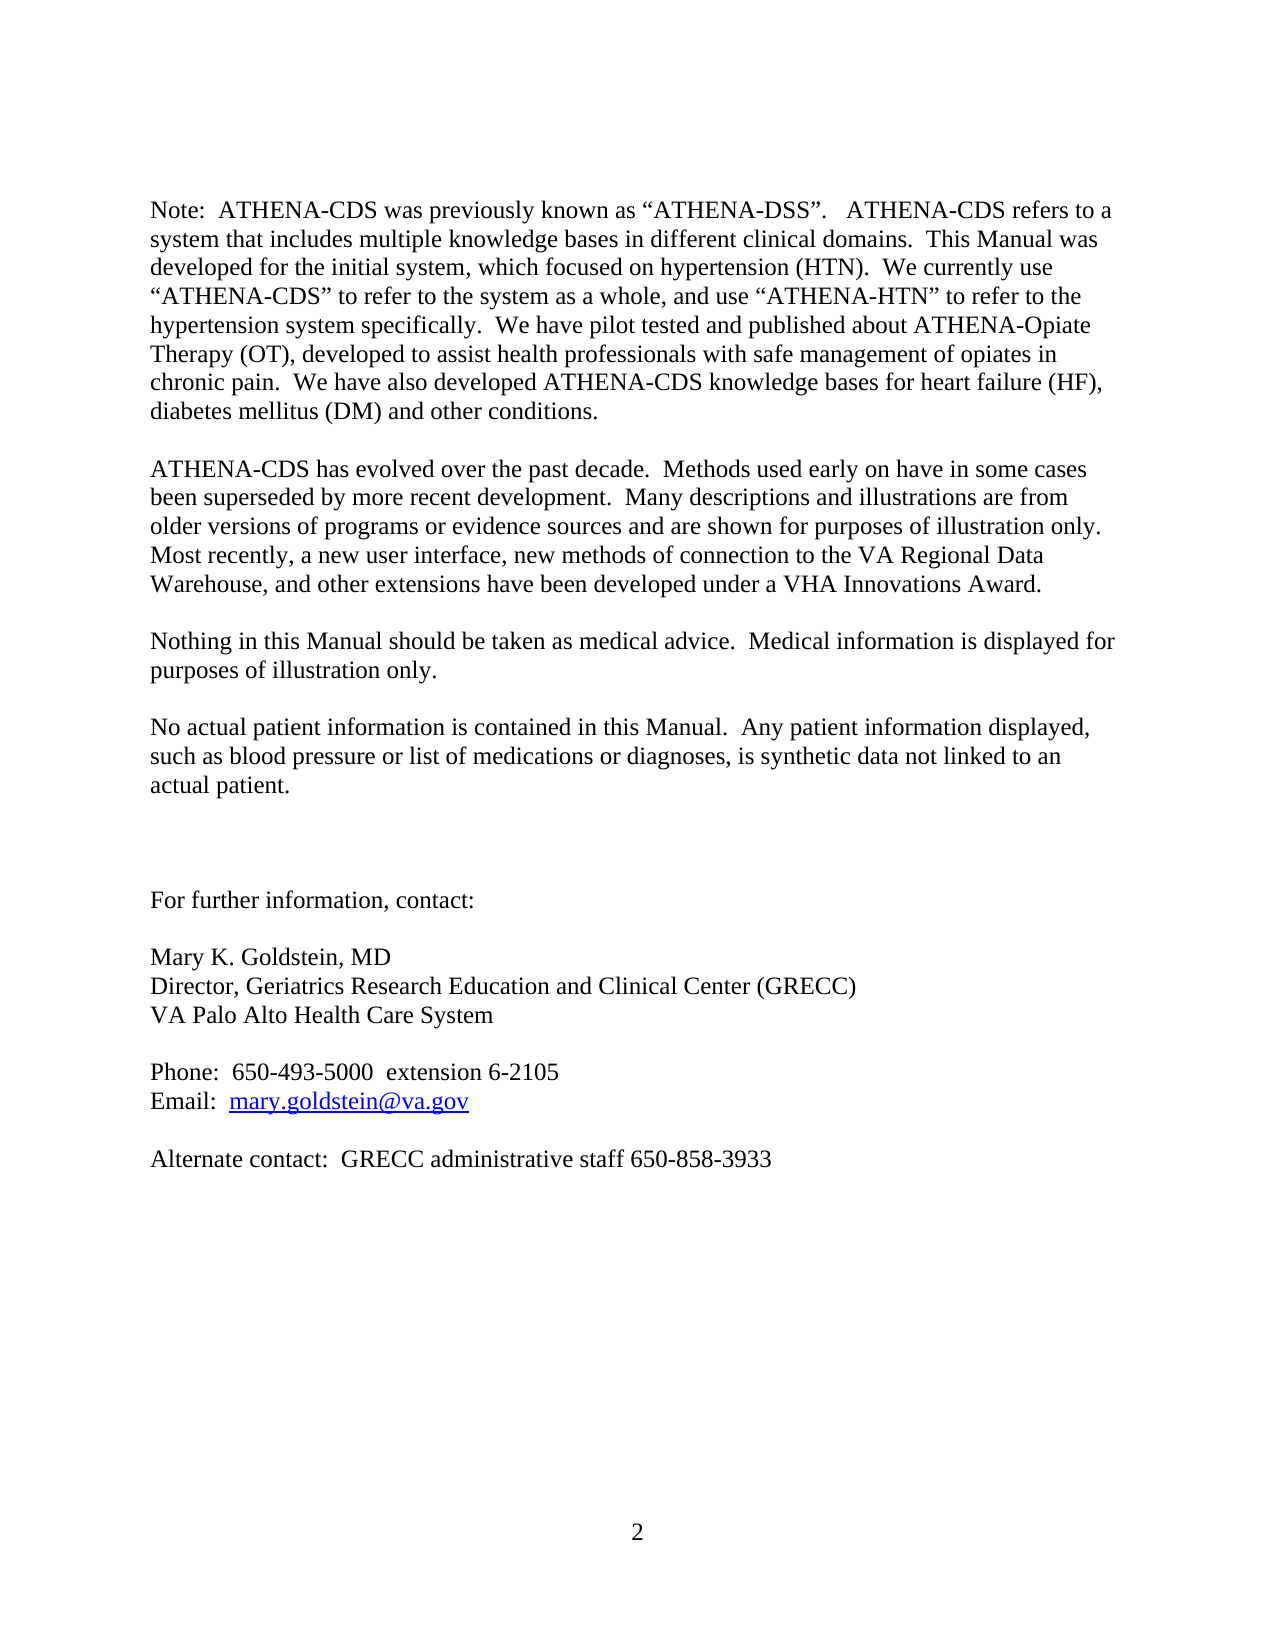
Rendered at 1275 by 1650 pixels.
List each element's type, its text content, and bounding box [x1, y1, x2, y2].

text Note: ATHENA-CDS was previously known as “ATHENA-DSS”. ATHENA-CDS refers to a system that includes multiple knowledge bases in different clinical domains. This Manual was developed for the initial system, which focused on hypertension (HTN). We currently use “ATHENA-CDS” to refer to the system as a whole, and use “ATHENA-HTN” to refer to the hypertension system specifically. We have pilot tested and published about ATHENA-Opiate Therapy (OT), developed to assist health professionals with safe management of opiates in chronic pain. We have also developed ATHENA-CDS knowledge bases for heart failure (HF), diabetes mellitus (DM) and other conditions. [150, 195, 1125, 425]
text Director, Geriatrics Research Education and Clinical Center (GRECC) [150, 971, 1125, 1000]
text No actual patient information is contained in this Manual. Any patient information displayed, such as blood pressure or list of medications or diagnoses, is synthetic data not linked to an actual patient. [150, 712, 1125, 799]
text Phone: 650-493-5000 extension 6-2105 [150, 1057, 1125, 1086]
text Email: mary.goldstein@va.gov [150, 1086, 1125, 1115]
text ATHENA-CDS has evolved over the past decade. Methods used early on have in some cases been superseded by more recent development. Many descriptions and illustrations are from older versions of programs or evidence sources and are shown for purposes of illustration only. Most recently, a new user interface, new methods of connection to the VA Regional Data Warehouse, and other extensions have been developed under a VHA Innovations Award. [150, 454, 1125, 597]
text Nothing in this Manual should be taken as medical advice. Medical information is displayed for purposes of illustration only. [150, 626, 1125, 684]
text Mary K. Goldstein, MD [150, 942, 1125, 971]
text For further information, contact: [150, 885, 1125, 914]
text VA Palo Alto Health Care System [150, 1000, 1125, 1029]
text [150, 1144, 1125, 1172]
